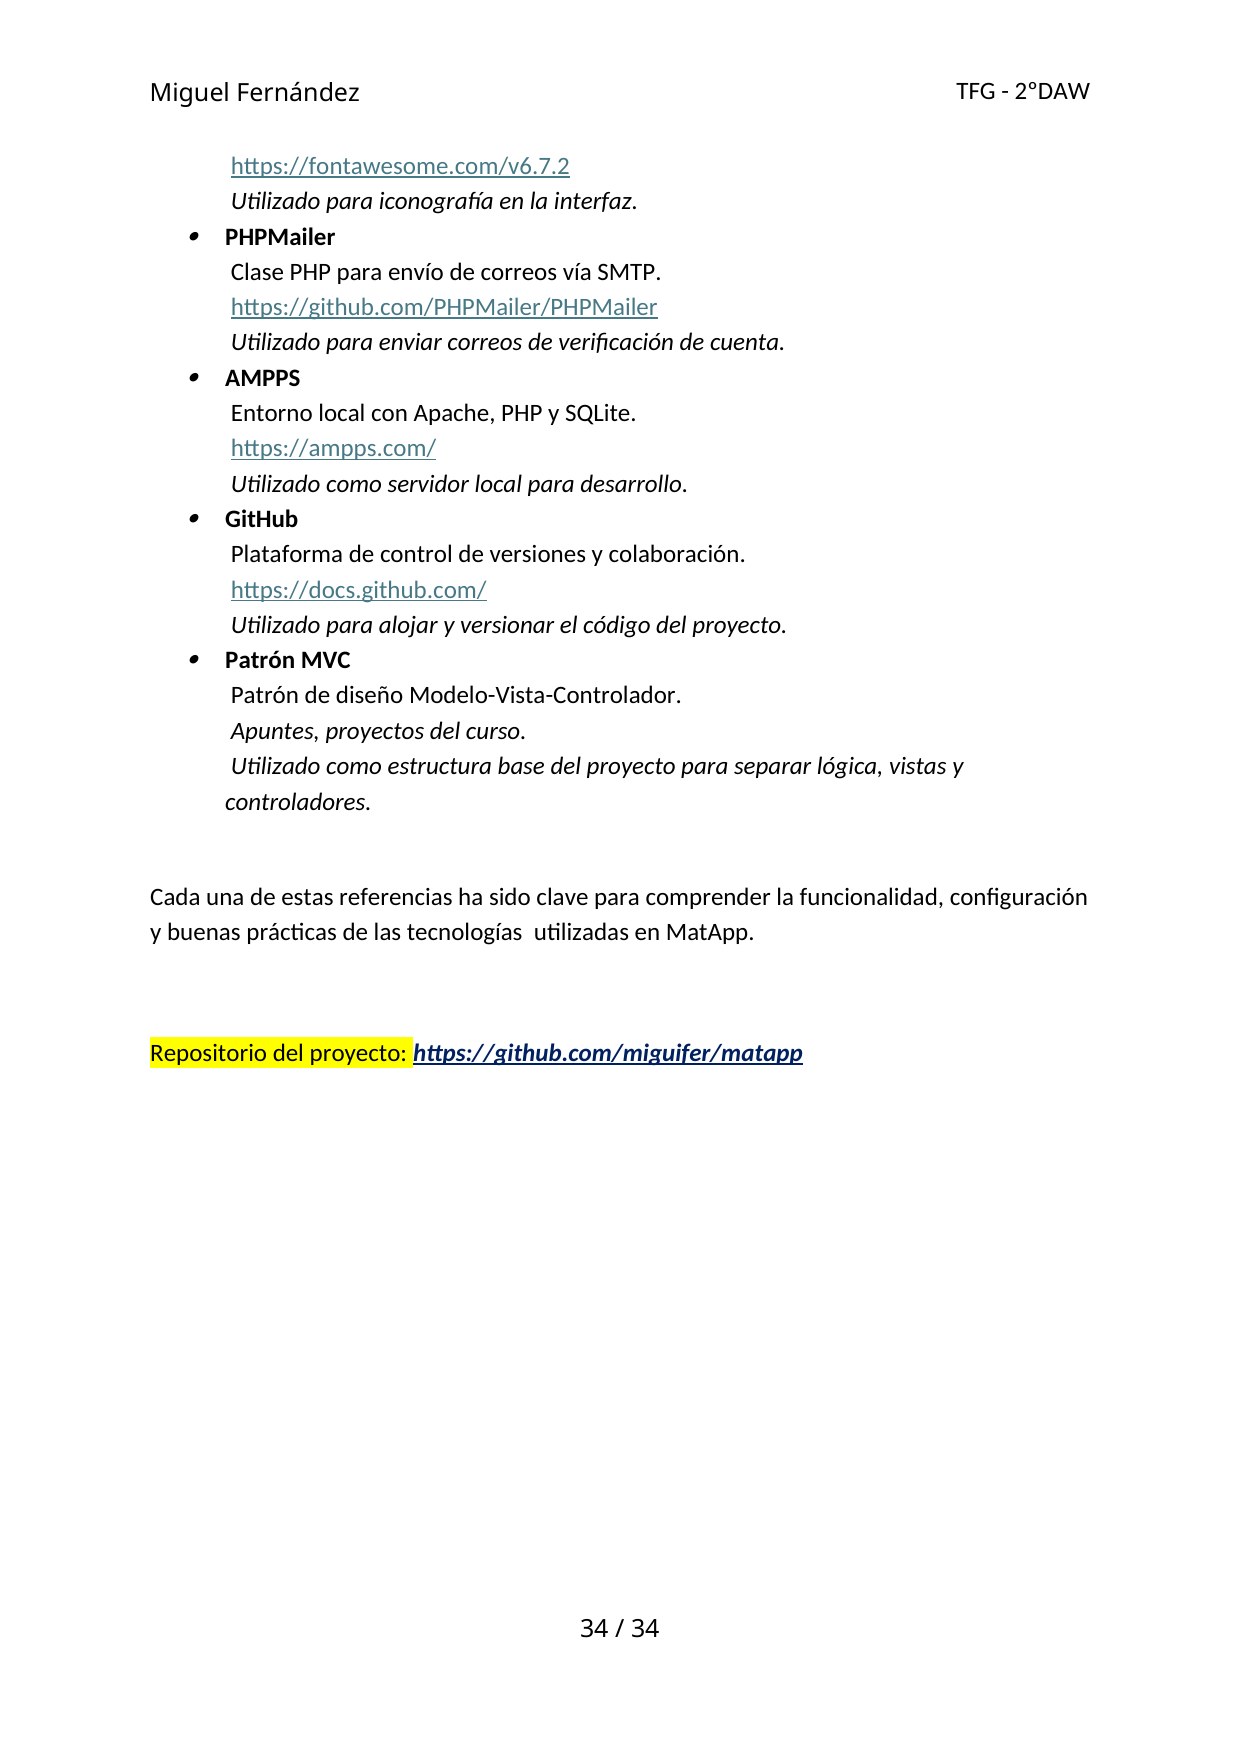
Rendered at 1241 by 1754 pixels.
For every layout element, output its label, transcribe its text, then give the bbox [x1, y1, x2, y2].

list PHPMailer Clase PHP para envío de correos vía SMTP. https://github.com/PHPMailer/PHPMailer Utilizado para enviar correos de verificación de cuenta. [187, 221, 1090, 357]
list AMPPS Entorno local con Apache, PHP y SQLite. https://ampps.com/ Utilizado como servidor local para desarrollo. [187, 362, 1090, 498]
list Patrón MVC Patrón de diseño Modelo-Vista-Controlador. Apuntes, proyectos del curso. Utilizado como estructura base del proyecto para separar lógica, vistas y controladores. [187, 644, 1090, 816]
list GitHub Plataforma de control de versiones y colaboración. https://docs.github.com/ Utilizado para alojar y versionar el código del proyecto. [187, 503, 1090, 639]
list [187, 150, 1090, 216]
text Cada una de estas referencias ha sido clave para comprender la funcionalidad, configuración y buenas prácticas de las tecnologías utilizadas en MatApp. [150, 881, 1090, 947]
text Repositorio del proyecto: https://github.com/miguifer/matapp [413, 1037, 1090, 1068]
